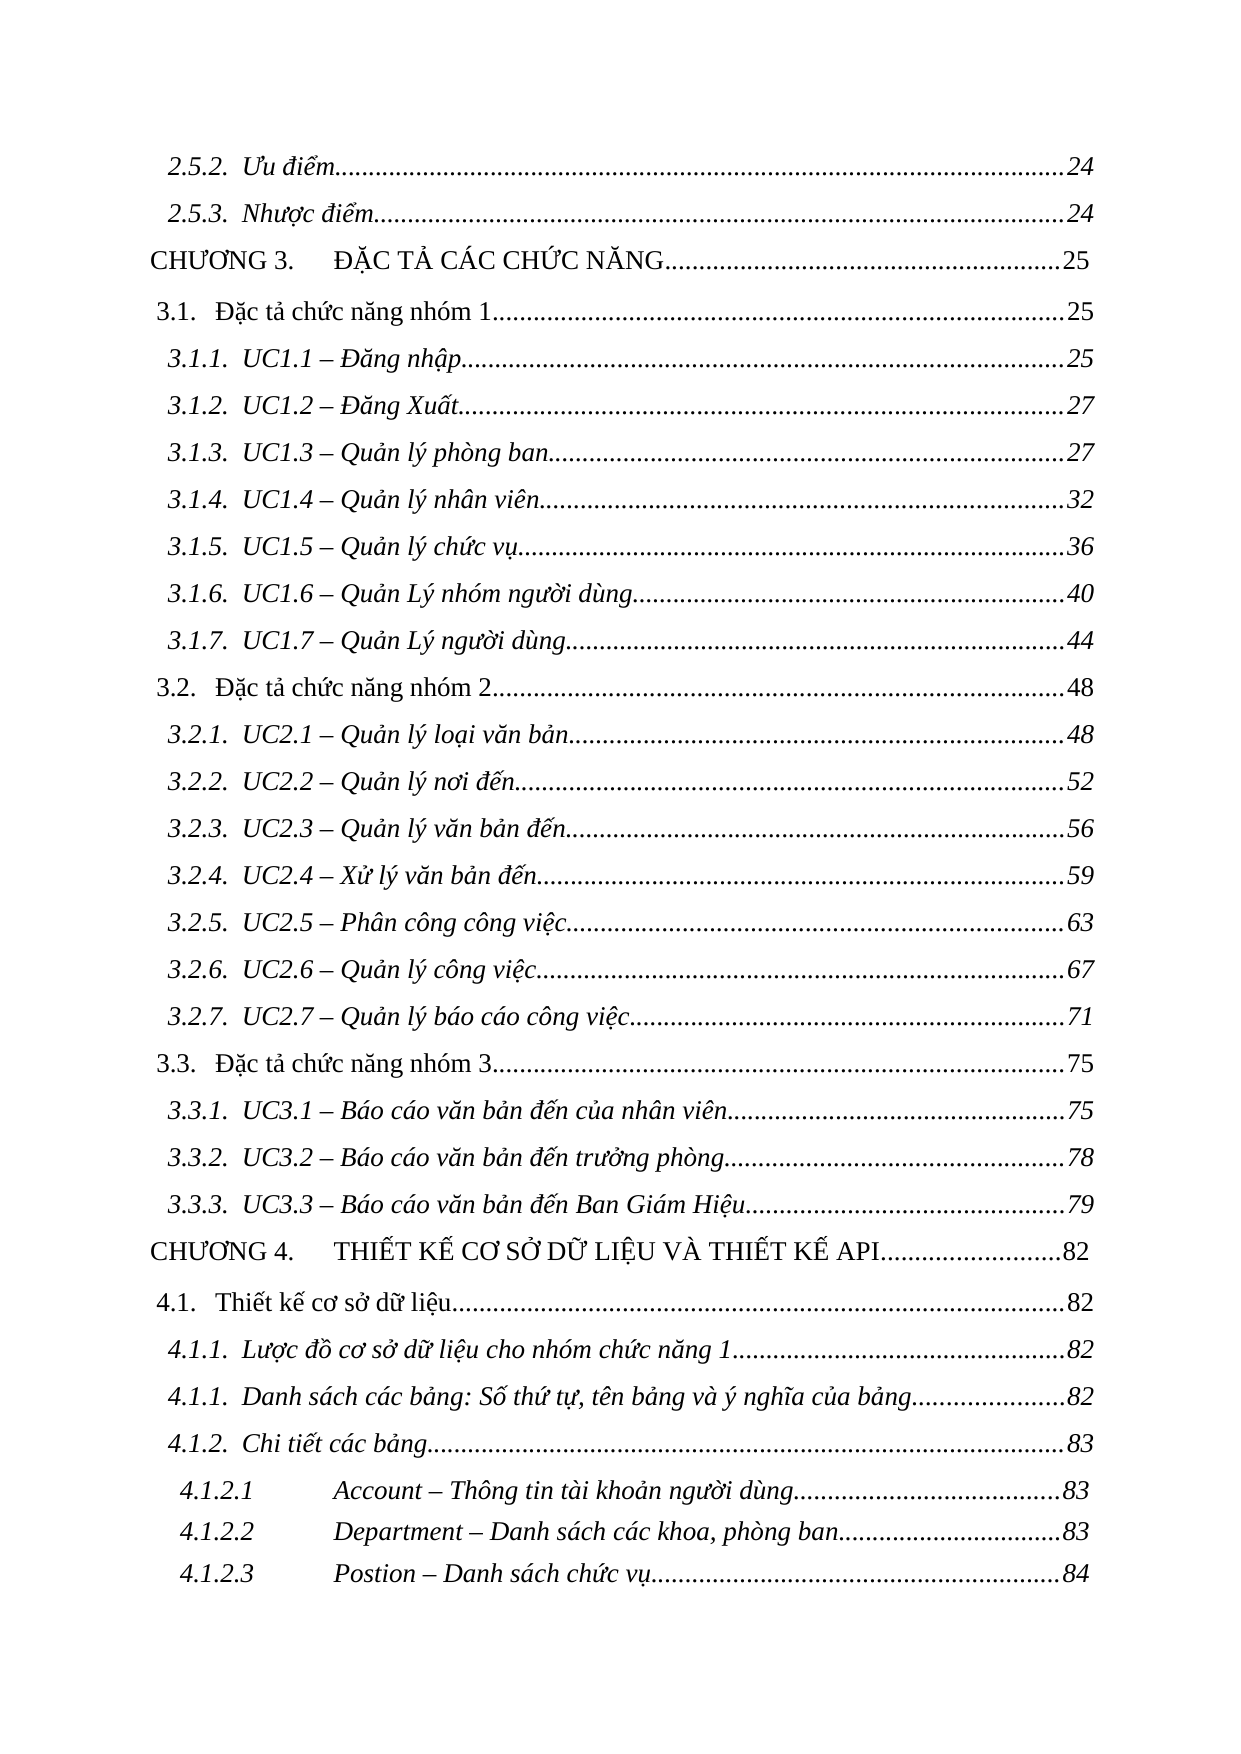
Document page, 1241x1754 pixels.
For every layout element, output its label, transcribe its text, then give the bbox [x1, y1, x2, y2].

text 3.3. Đặc tả chức năng nhóm 3 75 [156, 1047, 1090, 1078]
text 3.1.3. UC1.3 – Quản lý phòng ban 27 [168, 436, 1090, 467]
text 3.3.3. UC3.3 – Báo cáo văn bản đến Ban Giám Hiệu 79 [168, 1188, 1090, 1219]
text 3.2.6. UC2.6 – Quản lý công việc 67 [168, 953, 1090, 984]
text 3.3.1. UC3.1 – Báo cáo văn bản đến của nhân viên 75 [168, 1094, 1090, 1125]
text 2.5.2. Ưu điểm 24 [168, 150, 1090, 181]
text 4.1.2.3 Postion – Danh sách chức vụ 84 [179, 1557, 1090, 1588]
text 3.1.7. UC1.7 – Quản Lý người dùng 44 [168, 624, 1090, 655]
text 4.1.2.1 Account – Thông tin tài khoản người dùng 83 [179, 1474, 1090, 1505]
text CHƯƠNG 3. ĐẶC TẢ CÁC CHỨC NĂNG 25 [150, 244, 1090, 275]
text 3.1.4. UC1.4 – Quản lý nhân viên 32 [168, 483, 1090, 514]
text 3.1.2. UC1.2 – Đăng Xuất 27 [168, 389, 1090, 420]
text 3.1.6. UC1.6 – Quản Lý nhóm người dùng 40 [168, 577, 1090, 608]
text 3.2.3. UC2.3 – Quản lý văn bản đến 56 [168, 812, 1090, 843]
text 4.1. Thiết kế cơ sở dữ liệu 82 [156, 1286, 1090, 1317]
text 3.2.2. UC2.2 – Quản lý nơi đến 52 [168, 765, 1090, 796]
text 3.2.4. UC2.4 – Xử lý văn bản đến 59 [168, 859, 1090, 890]
text 3.1. Đặc tả chức năng nhóm 1 25 [156, 295, 1090, 326]
text 3.1.1. UC1.1 – Đăng nhập 25 [168, 342, 1090, 373]
text 4.1.2. Chi tiết các bảng 83 [168, 1427, 1090, 1458]
text 2.5.3. Nhược điểm 24 [168, 197, 1090, 228]
text 3.3.2. UC3.2 – Báo cáo văn bản đến trưởng phòng 78 [168, 1141, 1090, 1172]
text 3.2.1. UC2.1 – Quản lý loại văn bản 48 [168, 718, 1090, 749]
text 3.2.5. UC2.5 – Phân công công việc 63 [168, 906, 1090, 937]
text 3.2.7. UC2.7 – Quản lý báo cáo công việc 71 [168, 1000, 1090, 1031]
text 4.1.1. Danh sách các bảng: Số thứ tự, tên bảng và ý nghĩa của bảng 82 [168, 1380, 1090, 1411]
text 3.2. Đặc tả chức năng nhóm 2 48 [156, 671, 1090, 702]
text CHƯƠNG 4. Thiết kế cơ sở dữ liệu và thiết kế api 82 [150, 1235, 1090, 1266]
text 3.1.5. UC1.5 – Quản lý chức vụ 36 [168, 530, 1090, 561]
text 4.1.1. Lược đồ cơ sở dữ liệu cho nhóm chức năng 1 82 [168, 1333, 1090, 1364]
text 4.1.2.2 Department – Danh sách các khoa, phòng ban 83 [179, 1515, 1090, 1546]
